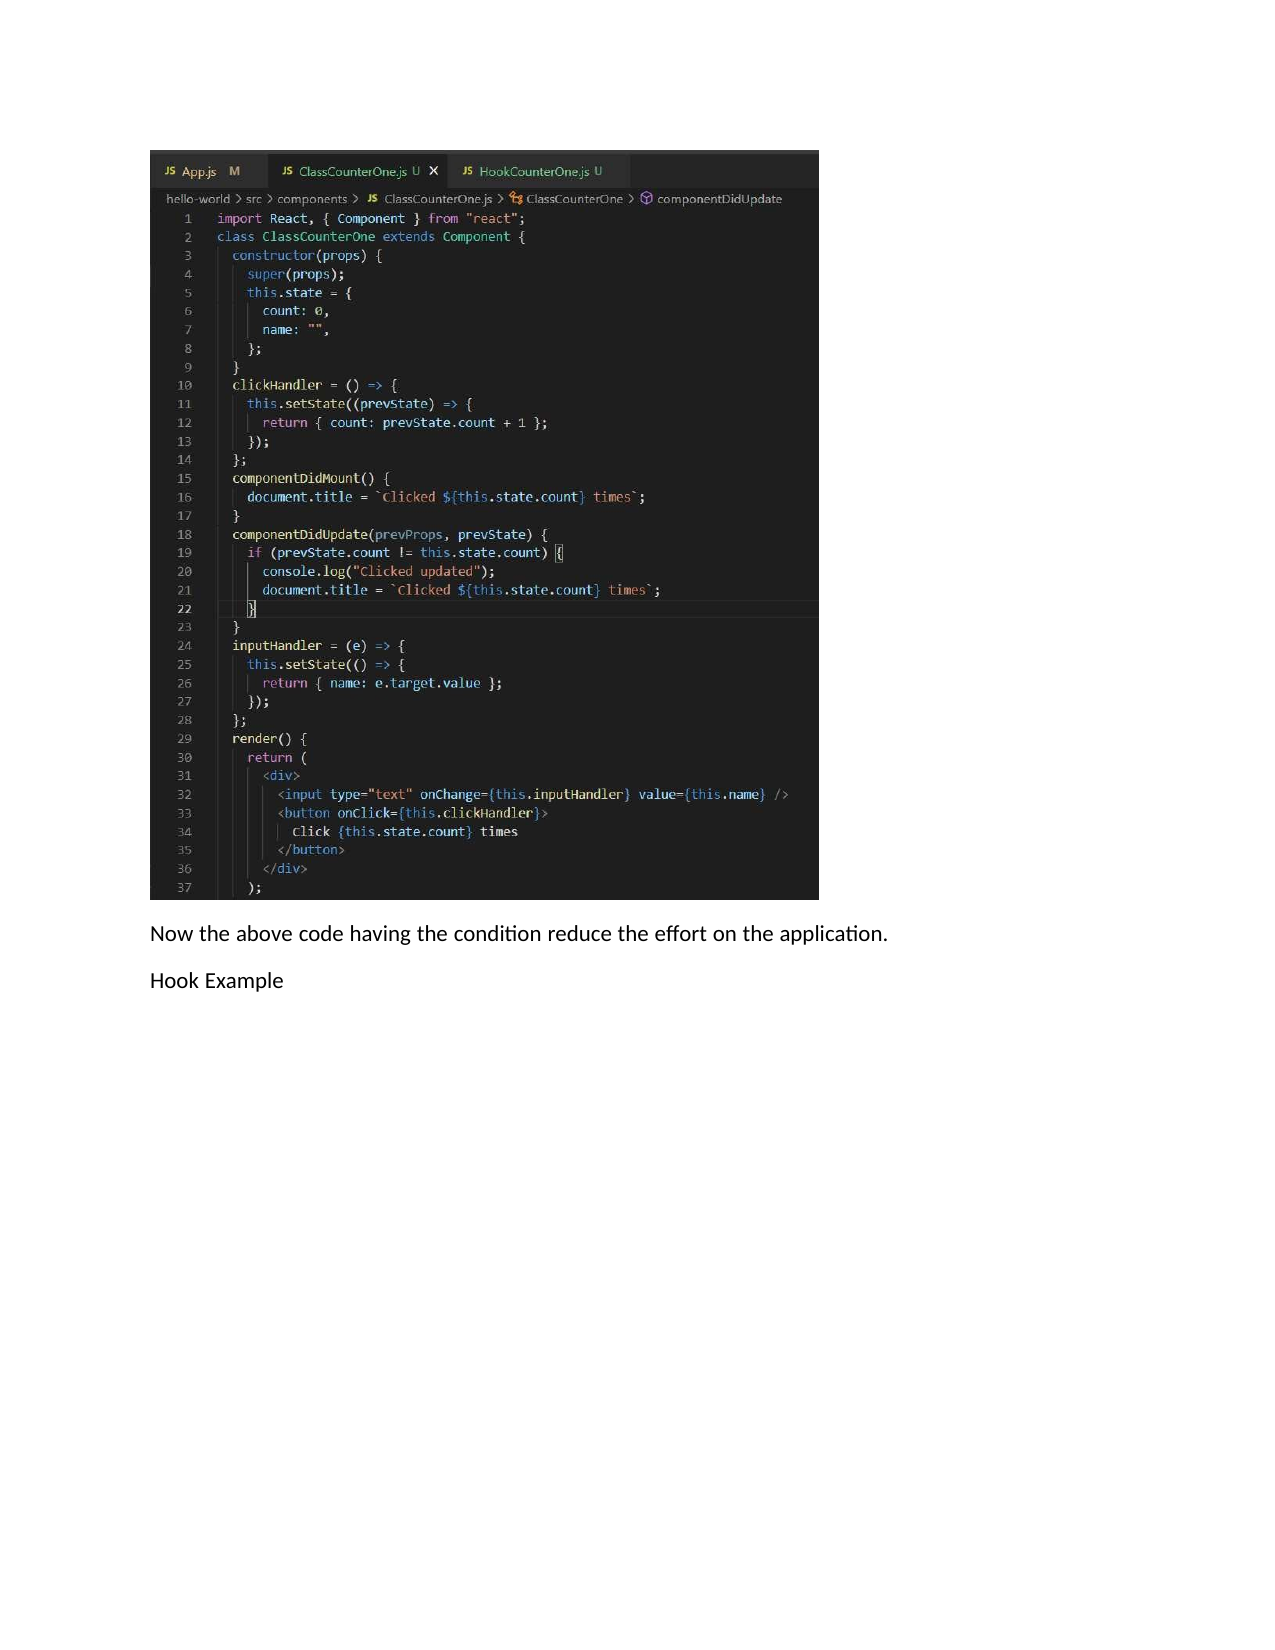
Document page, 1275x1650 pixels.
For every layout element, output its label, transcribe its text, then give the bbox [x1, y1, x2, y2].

text Now the above code having the condition reduce the effort on the application. Hook Example [150, 919, 895, 994]
picture [150, 150, 819, 900]
